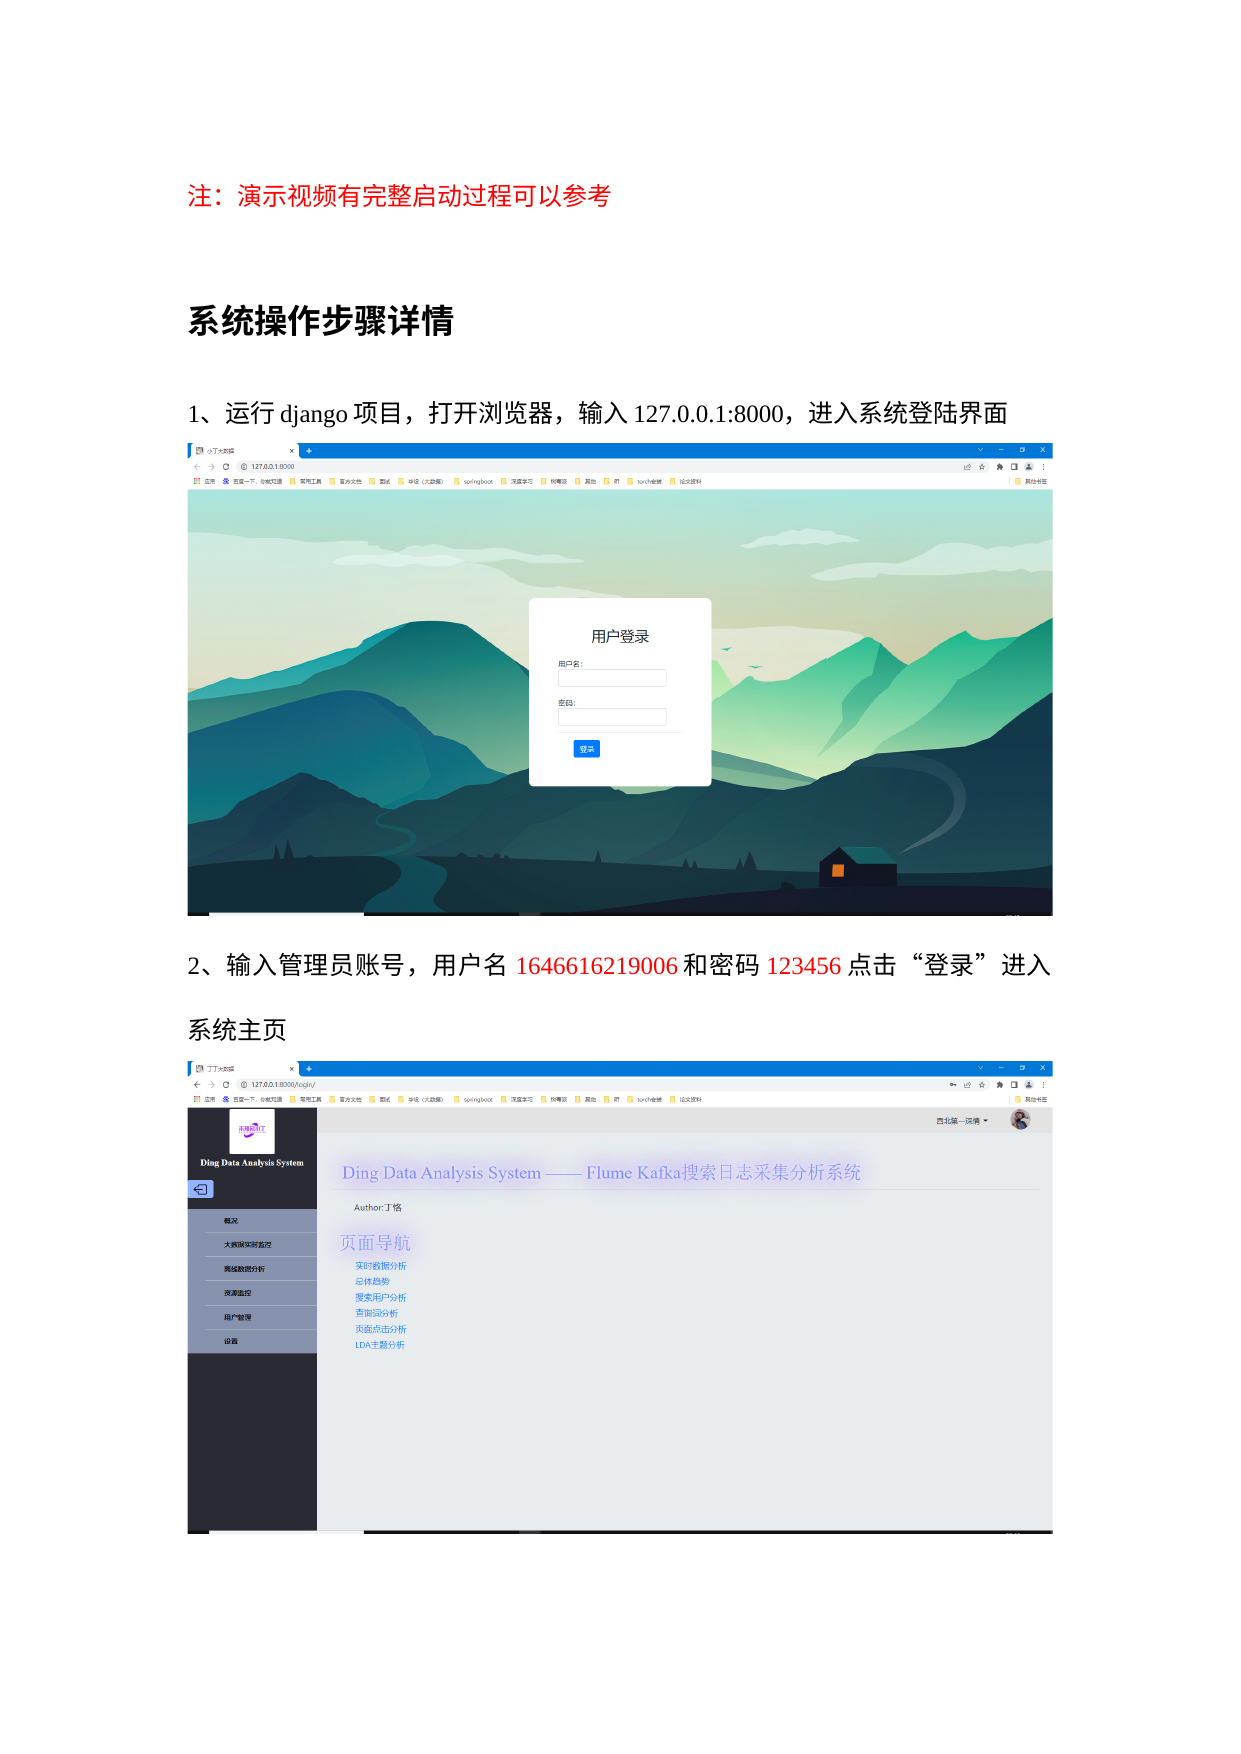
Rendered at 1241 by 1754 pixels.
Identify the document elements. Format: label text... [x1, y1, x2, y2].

subtitle 系统操作步骤详情 [187, 287, 1053, 352]
text 2、输入管理员账号，用户名1646616219006和密码123456点击“登录”进入系统主页 [187, 931, 1053, 1061]
text 注：演示视频有完整启动过程可以参考 [187, 162, 1053, 227]
picture [187, 443, 1053, 916]
text 1、运行django项目，打开浏览器，输入127.0.0.1:8000，进入系统登陆界面 [187, 379, 1053, 443]
picture [187, 1061, 1053, 1534]
